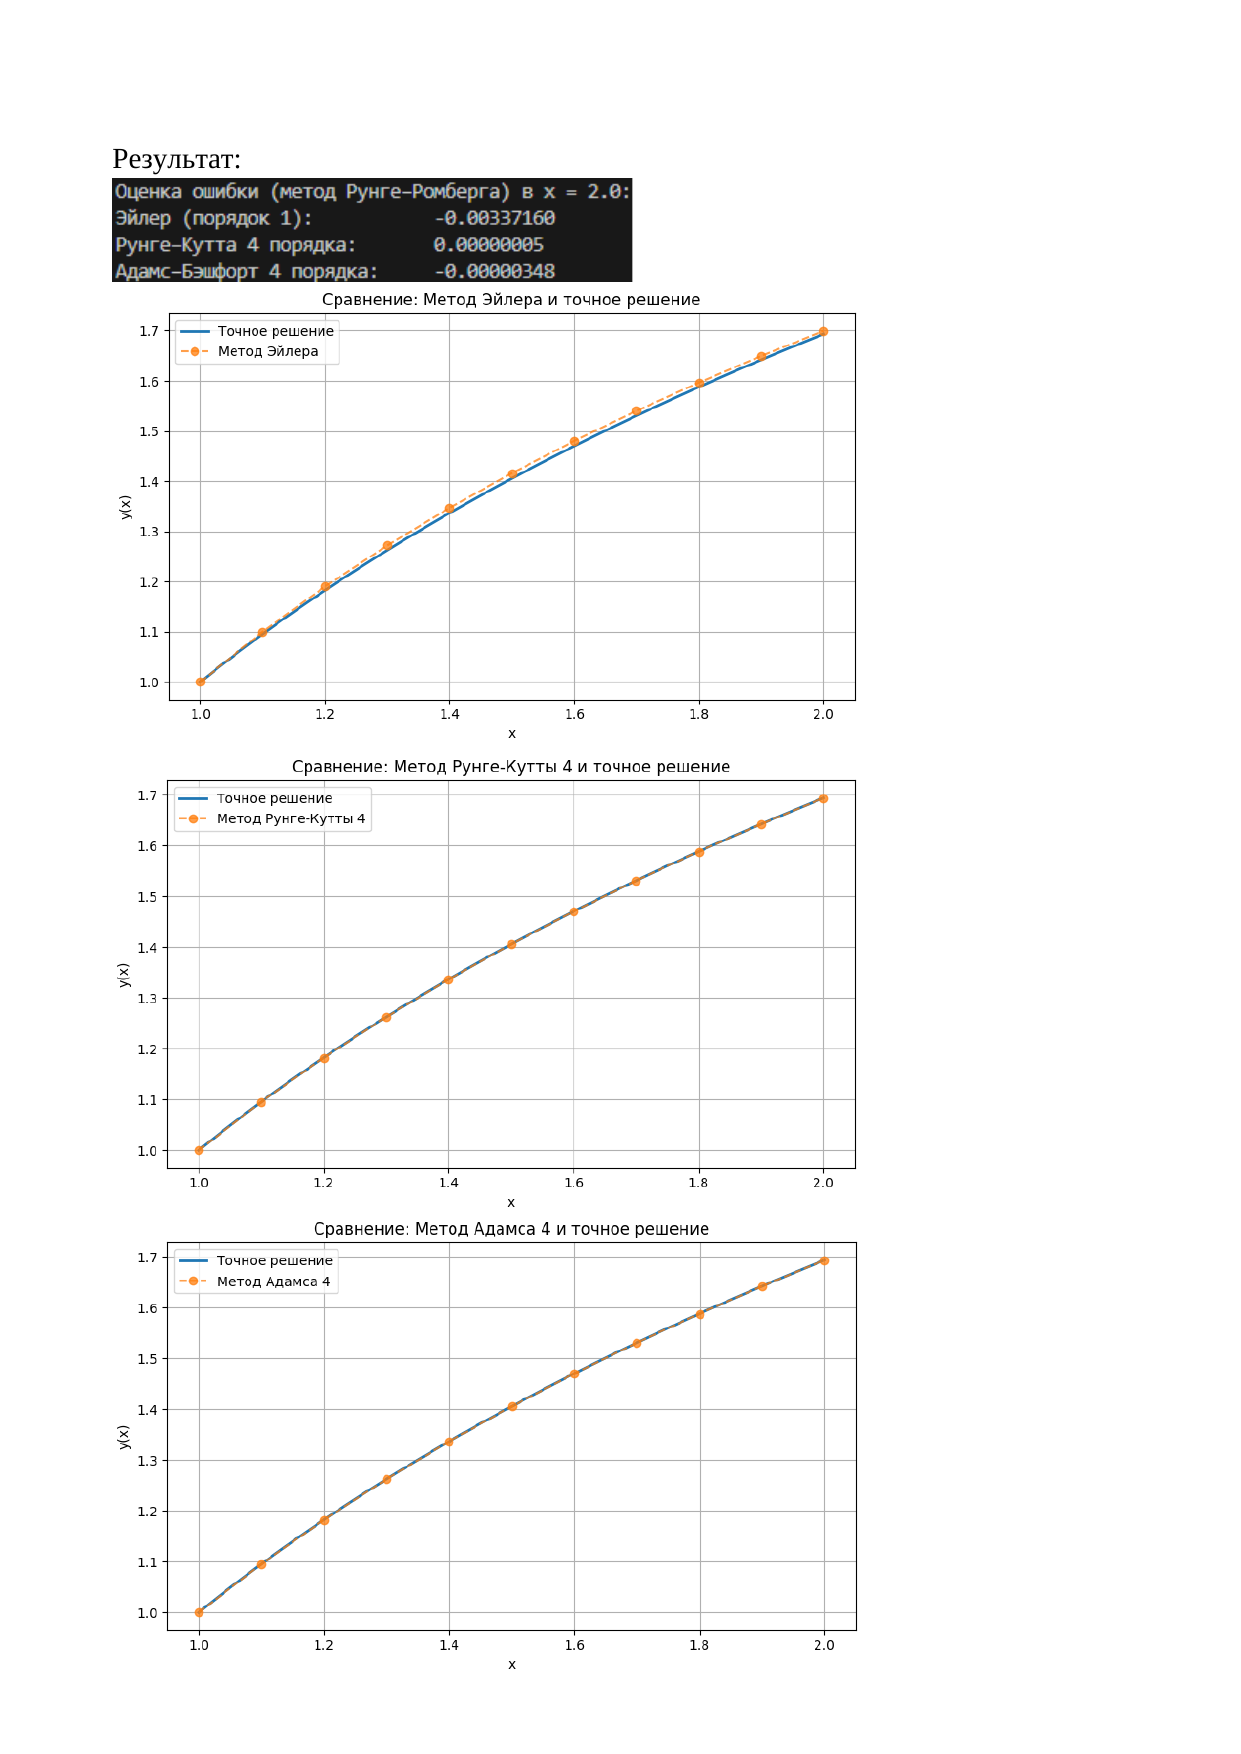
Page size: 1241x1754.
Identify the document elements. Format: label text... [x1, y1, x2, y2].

picture [112, 178, 860, 746]
picture [112, 748, 860, 1210]
picture [112, 1212, 863, 1675]
text Результат: [112, 142, 1140, 175]
